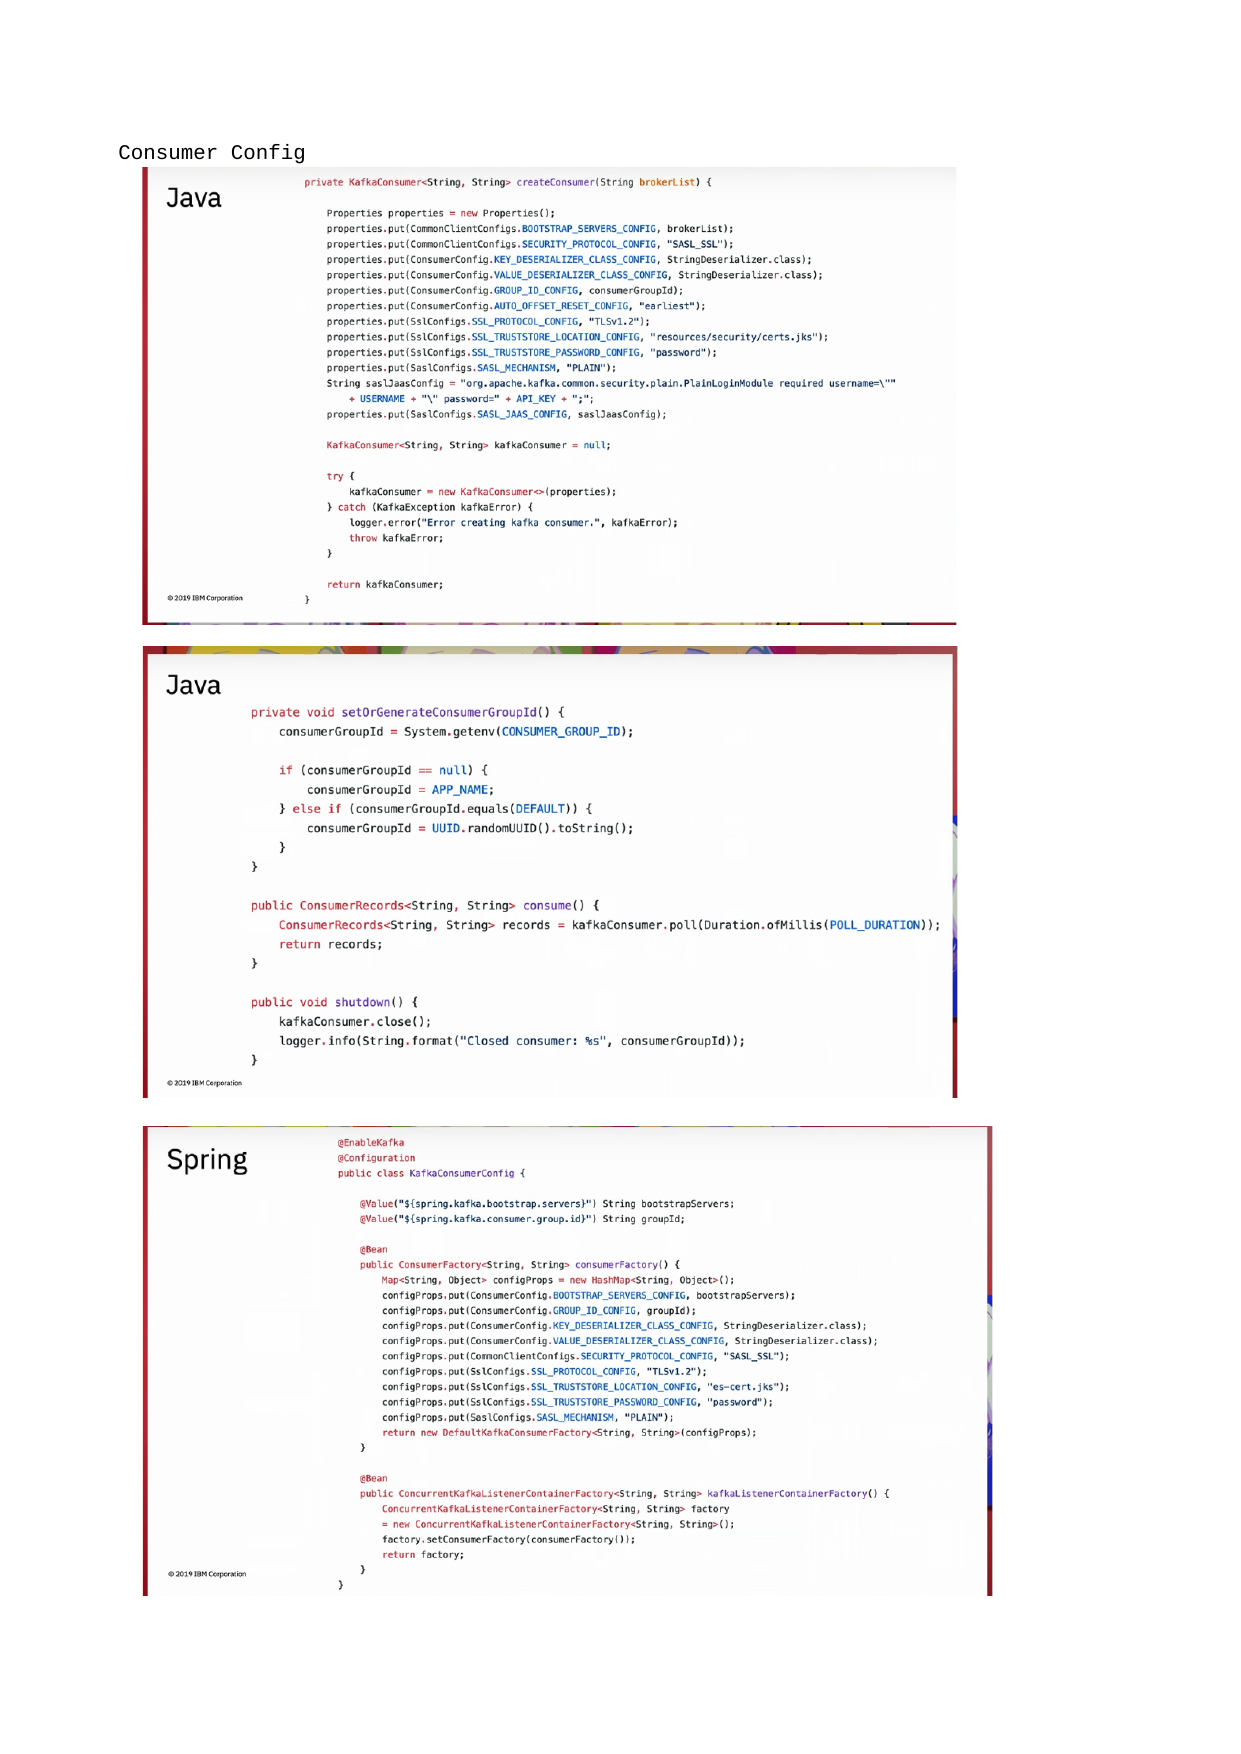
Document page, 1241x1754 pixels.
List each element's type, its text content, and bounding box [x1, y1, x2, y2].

picture [142, 167, 957, 625]
text Consumer Config [118, 142, 1122, 165]
picture [142, 1126, 993, 1596]
picture [142, 646, 958, 1098]
